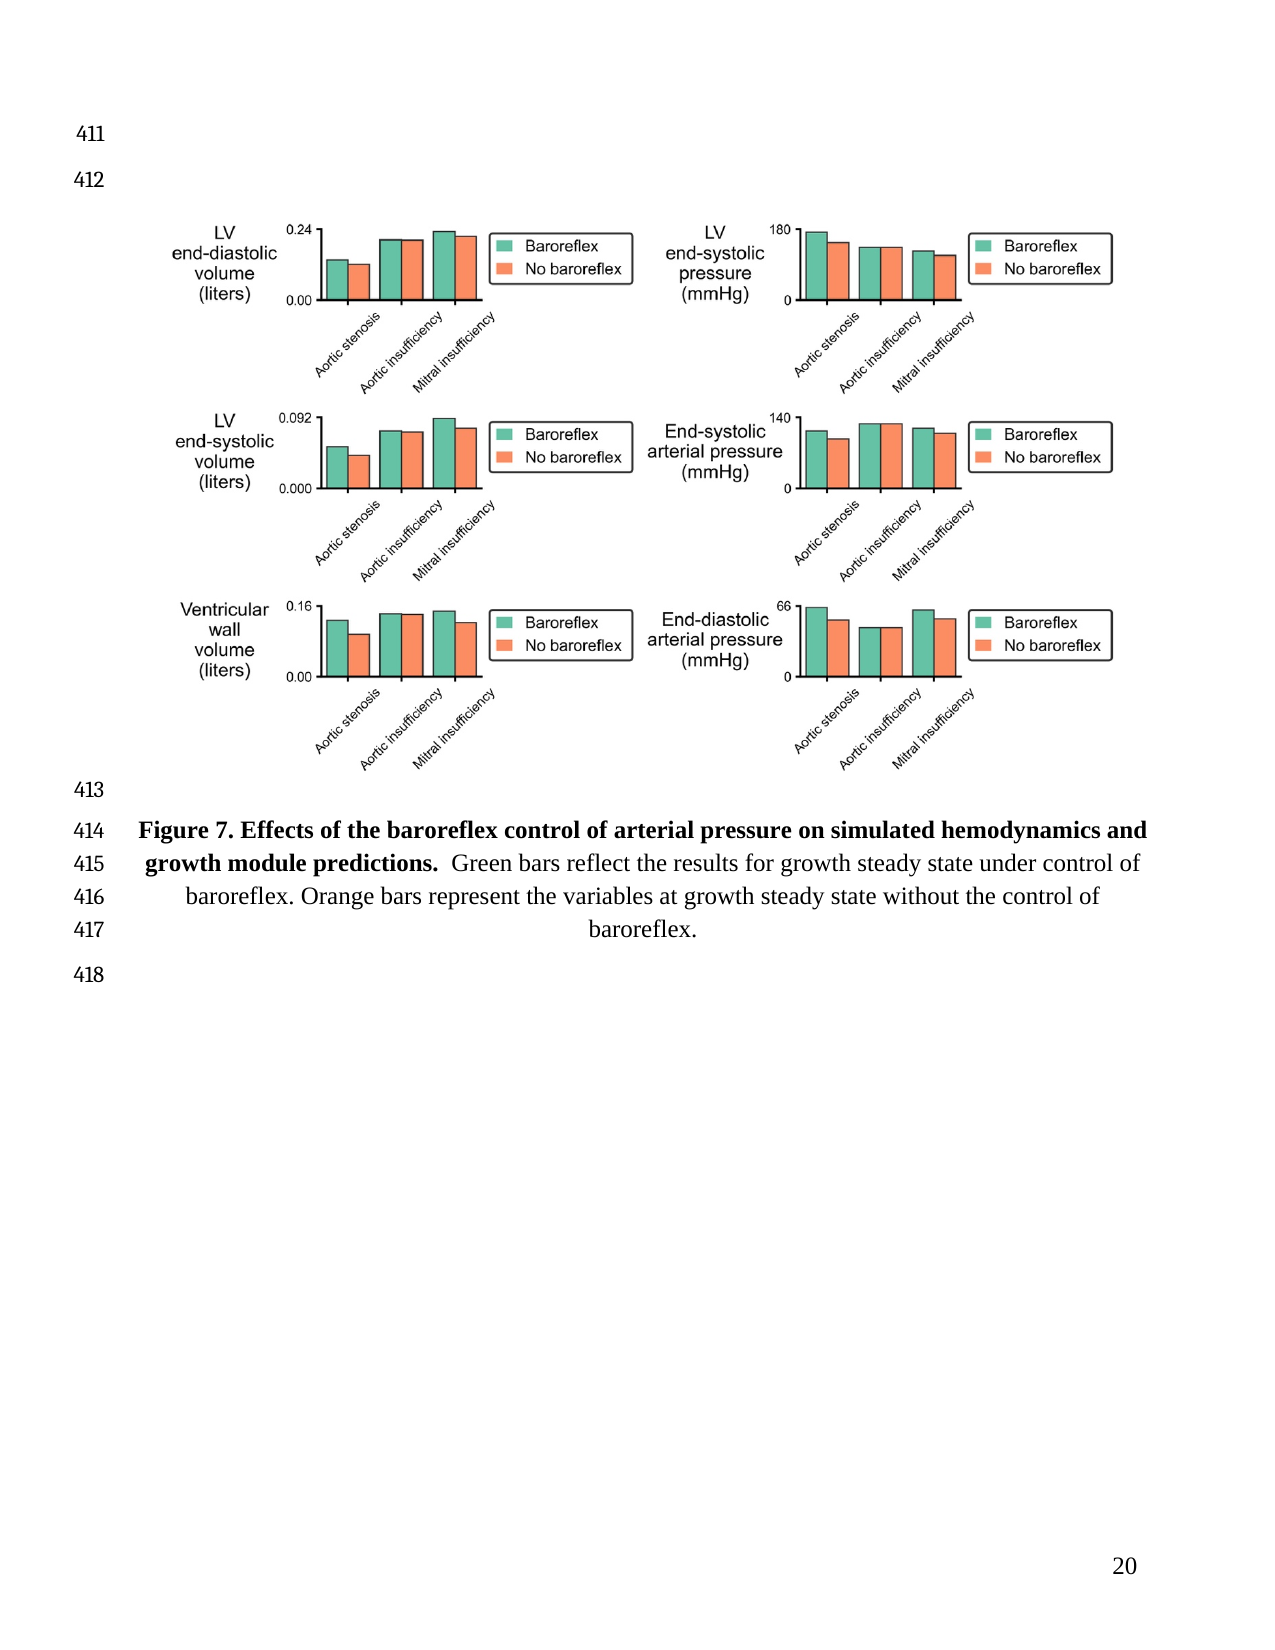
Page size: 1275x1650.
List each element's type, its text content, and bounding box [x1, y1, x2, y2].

picture [160, 209, 1126, 798]
